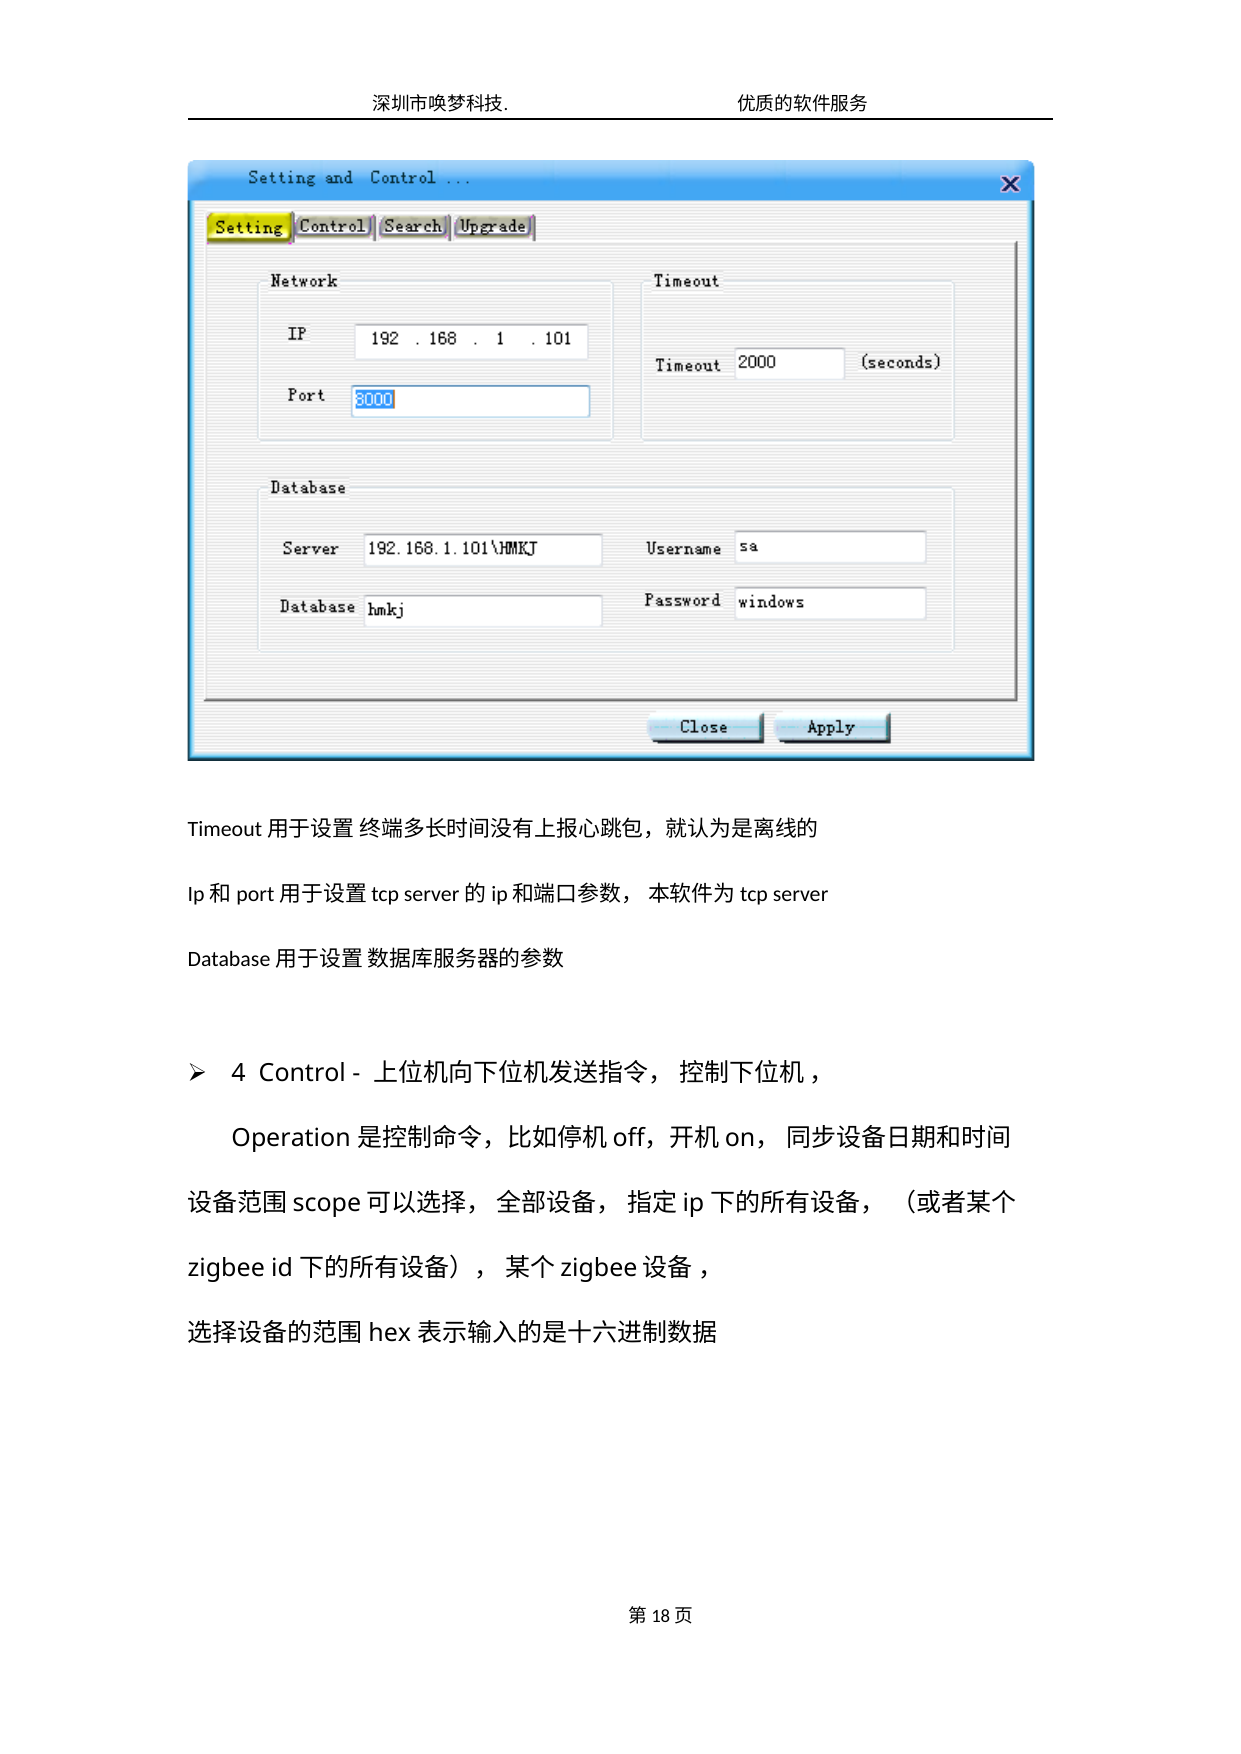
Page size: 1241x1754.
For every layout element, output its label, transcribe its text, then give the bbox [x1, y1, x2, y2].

text Timeout 用于设置 终端多长时间没有上报心跳包，就认为是离线的 [187, 810, 1053, 843]
text 选择设备的范围 hex 表示输入的是十六进制数据 [187, 1298, 1053, 1363]
text Ip 和 port 用于设置tcp server 的 ip和端口参数， 本软件为tcp server [187, 875, 1053, 908]
list Operation 是控制命令，比如停机off，开机on， 同步设备日期和时间 [231, 1103, 1053, 1168]
picture [187, 160, 1035, 761]
list 4 Control - 上位机向下位机发送指令， 控制下位机 ， [187, 1038, 1053, 1103]
text Database 用于设置 数据库服务器的参数 [187, 940, 1053, 973]
text 设备范围scope可以选择， 全部设备， 指定ip 下的所有设备， （或者某个zigbee id 下的所有设备）， 某个zigbee设备 ， [187, 1168, 1053, 1298]
